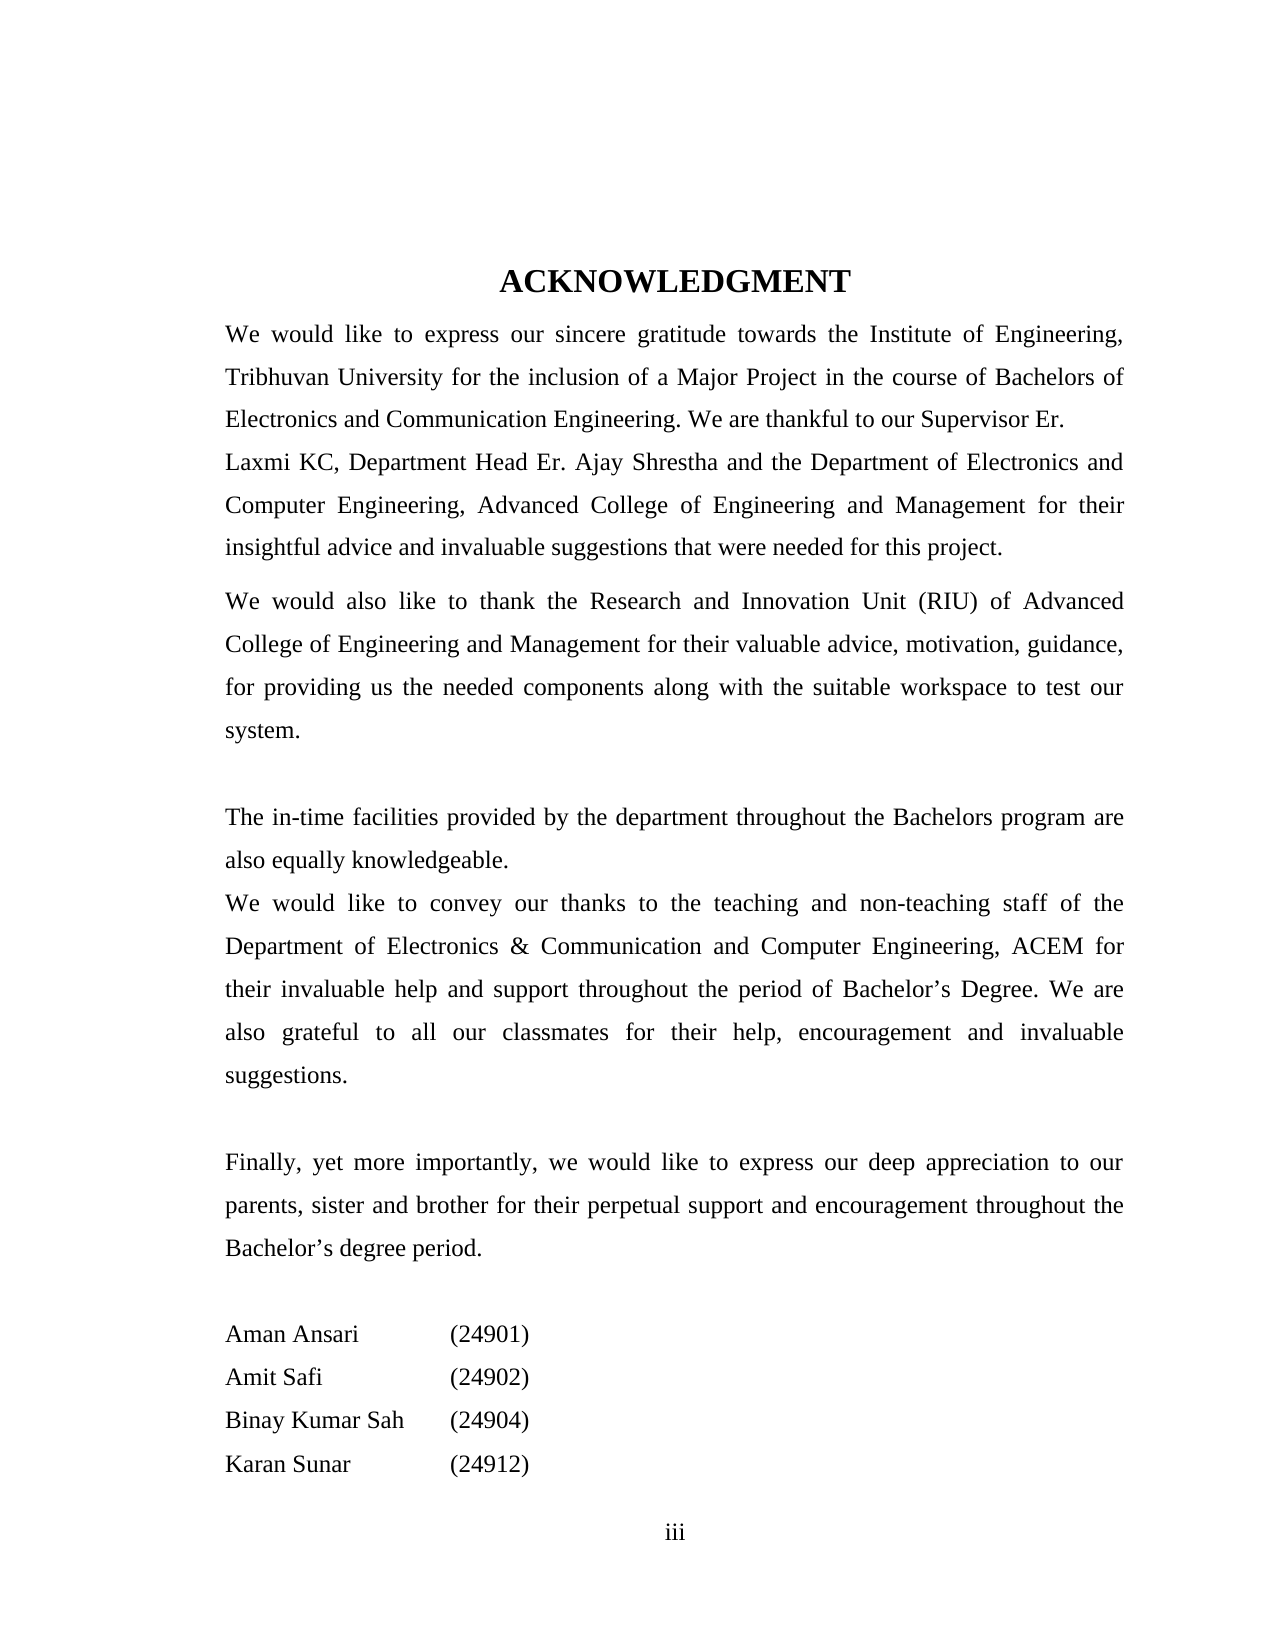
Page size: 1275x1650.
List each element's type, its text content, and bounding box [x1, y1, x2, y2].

text We would like to express our sincere gratitude towards the Institute of Engineering, Tribhuvan University for the inclusion of a Major Project in the course of Bachelors of Electronics and Communication Engineering. We are thankful to our Supervisor Er. [225, 319, 1125, 433]
text Laxmi KC, Department Head Er. Ajay Shrestha and the Department of Electronics and Computer Engineering, Advanced College of Engineering and Management for their insightful advice and invaluable suggestions that were needed for this project. [225, 447, 1125, 561]
subtitle ACKNOWLEDGMENT [225, 261, 1125, 299]
text We would also like to thank the Research and Innovation Unit (RIU) of Advanced College of Engineering and Management for their valuable advice, motivation, guidance, for providing us the needed components along with the suitable workspace to test our system. [225, 586, 1125, 744]
text Karan Sunar (24912) [225, 1449, 1125, 1477]
text Binay Kumar Sah (24904) [225, 1406, 1125, 1434]
text Finally, yet more importantly, we would like to express our deep appreciation to our parents, sister and brother for their perpetual support and encouragement throughout the Bachelor’s degree period. [225, 1147, 1125, 1262]
text We would like to convey our thanks to the teaching and non-teaching staff of the Department of Electronics & Communication and Computer Engineering, ACEM for their invaluable help and support throughout the period of Bachelor’s Degree. We are also grateful to all our classmates for their help, encouragement and invaluable suggestions. [225, 888, 1125, 1089]
text Amit Safi (24902) [225, 1362, 1125, 1391]
text Aman Ansari (24901) [225, 1319, 1125, 1348]
text The in-time facilities provided by the department throughout the Bachelors program are also equally knowledgeable. [225, 802, 1125, 874]
